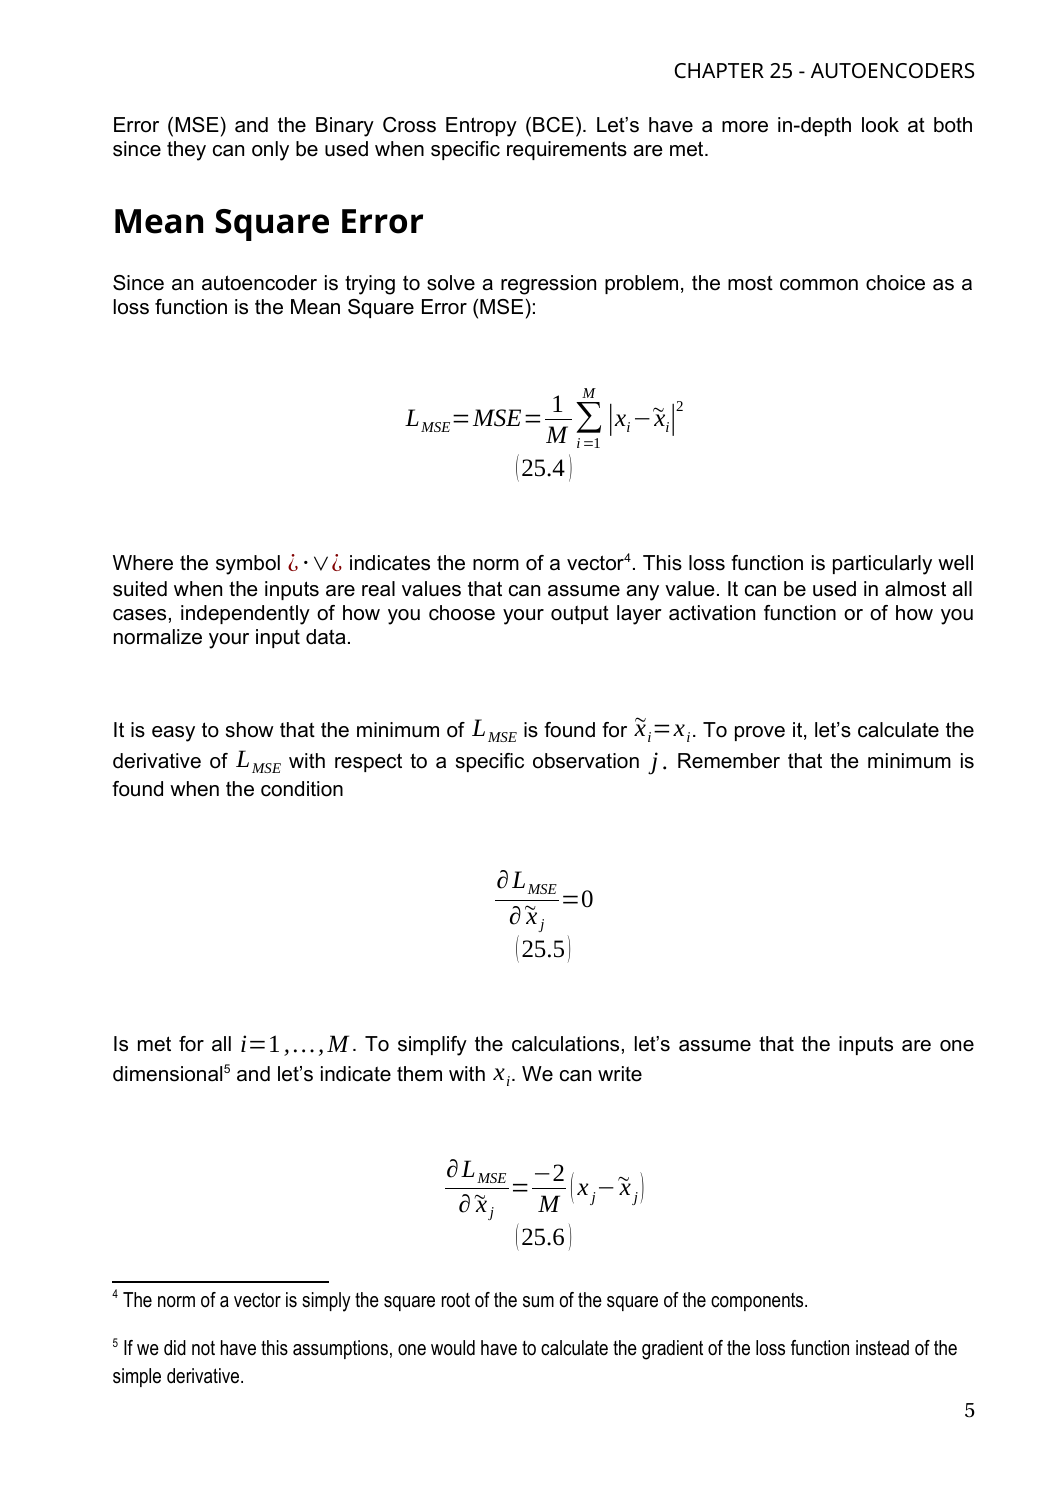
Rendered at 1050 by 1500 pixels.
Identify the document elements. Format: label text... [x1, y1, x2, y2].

subtitle Mean Square Error [112, 198, 975, 243]
text Is met for all . To simplify the calculations, let’s assume that the inputs are one dimensional and let’s indicate them with . We can write [112, 1031, 975, 1089]
text It is easy to show that the minimum of is found for . To prove it, let’s calculate the derivative of with respect to a specific observation Remember that the minimum is found when the condition [112, 714, 975, 801]
text Since an autoencoder is trying to solve a regression problem, the most common choice as a loss function is the Mean Square Error (MSE): [112, 271, 975, 319]
text Where the symbol indicates the norm of a vector. This loss function is particularly well suited when the inputs are real values that can assume any value. It can be used in almost all cases, independently of how you choose your output layer activation function or of how you normalize your input data. [112, 549, 975, 649]
